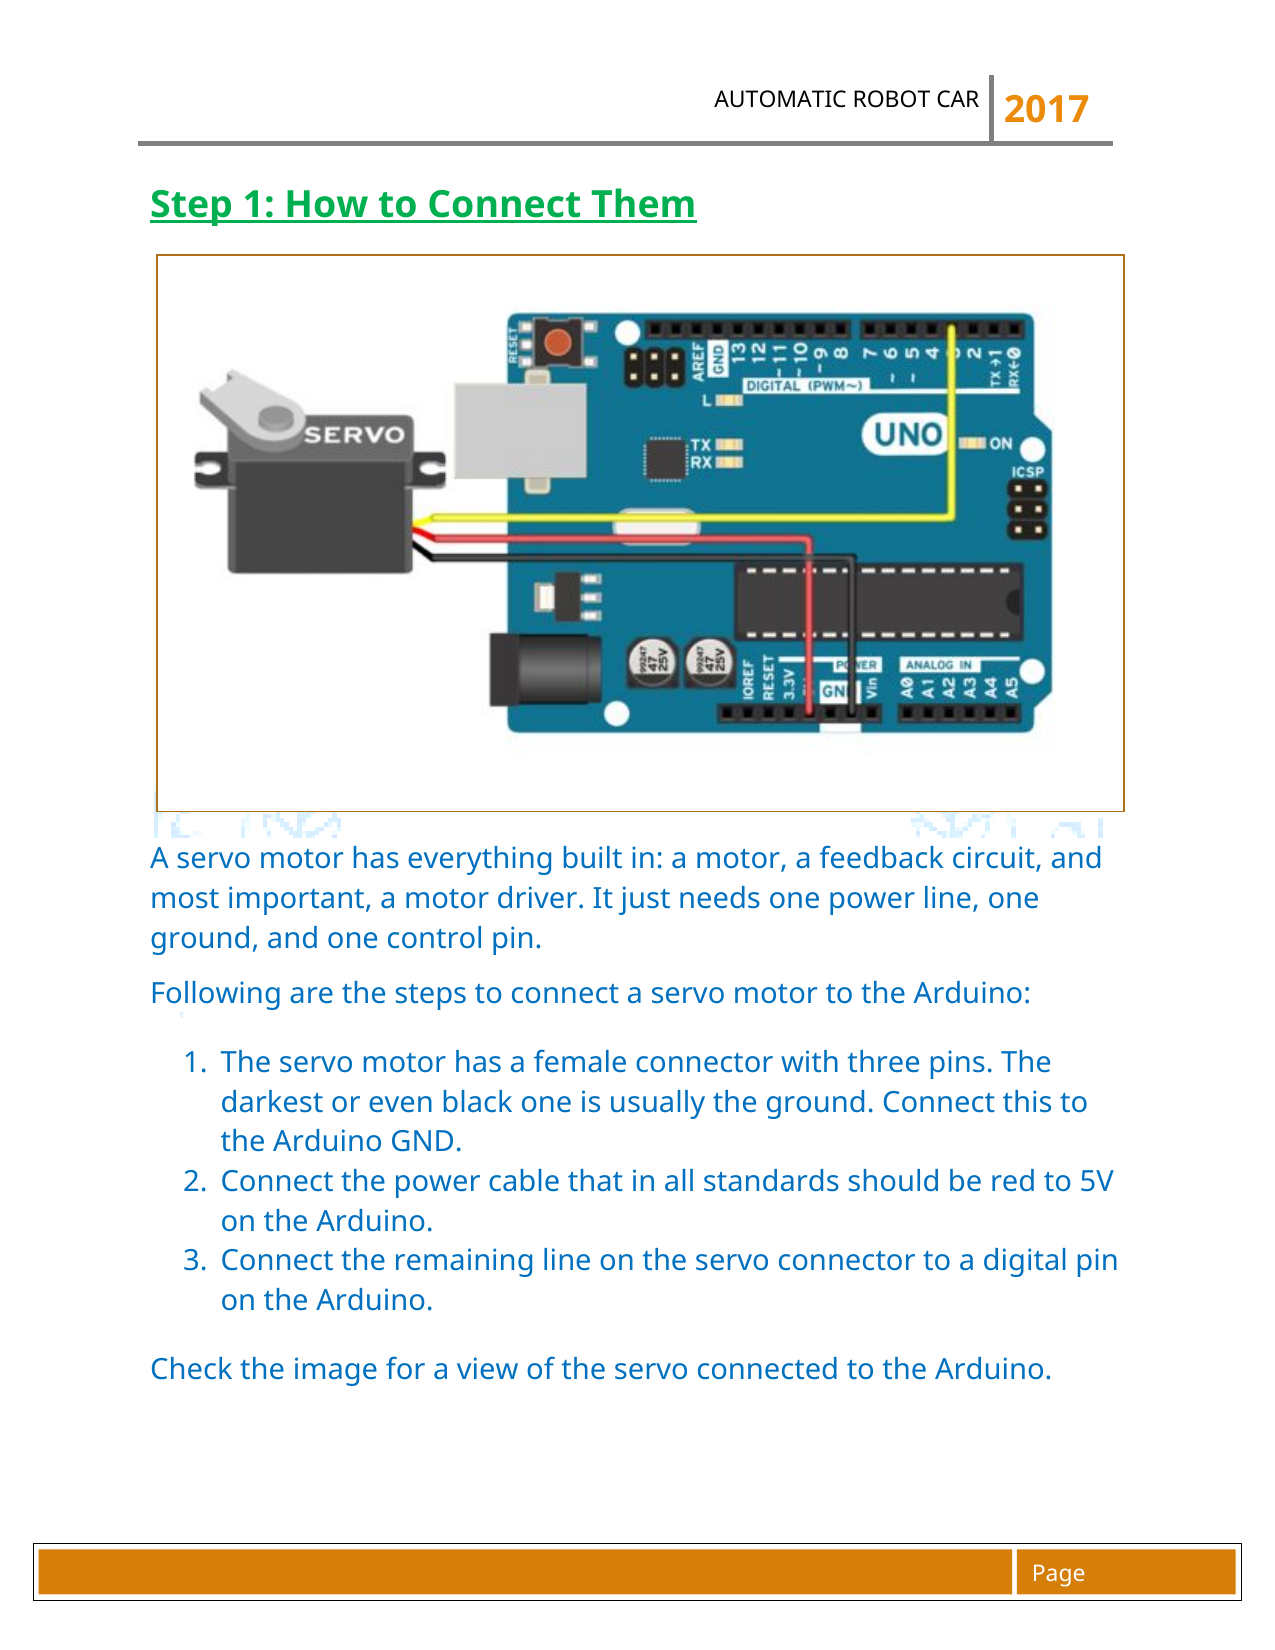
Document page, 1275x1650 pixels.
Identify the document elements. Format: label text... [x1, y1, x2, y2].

picture [158, 256, 1123, 811]
list Connect the remaining line on the servo connector to a digital pin on the Arduino. [183, 1240, 1125, 1319]
text Following are the steps to connect a servo motor to the Arduino: [150, 972, 1125, 1012]
subtitle Step 1: How to Connect Them [150, 177, 1125, 228]
list The servo motor has a female connector with three pins. The darkest or even black one is usually the ground. Connect this to the Arduino GND. [183, 1041, 1125, 1160]
text A servo motor has everything built in: a motor, a feedback circuit, and most important, a motor driver. It just needs one power line, one ground, and one control pin. [150, 838, 1125, 957]
list Connect the power cable that in all standards should be red to 5V on the Arduino. [183, 1160, 1125, 1240]
text Check the image for a view of the servo connected to the Arduino. [150, 1348, 1125, 1388]
